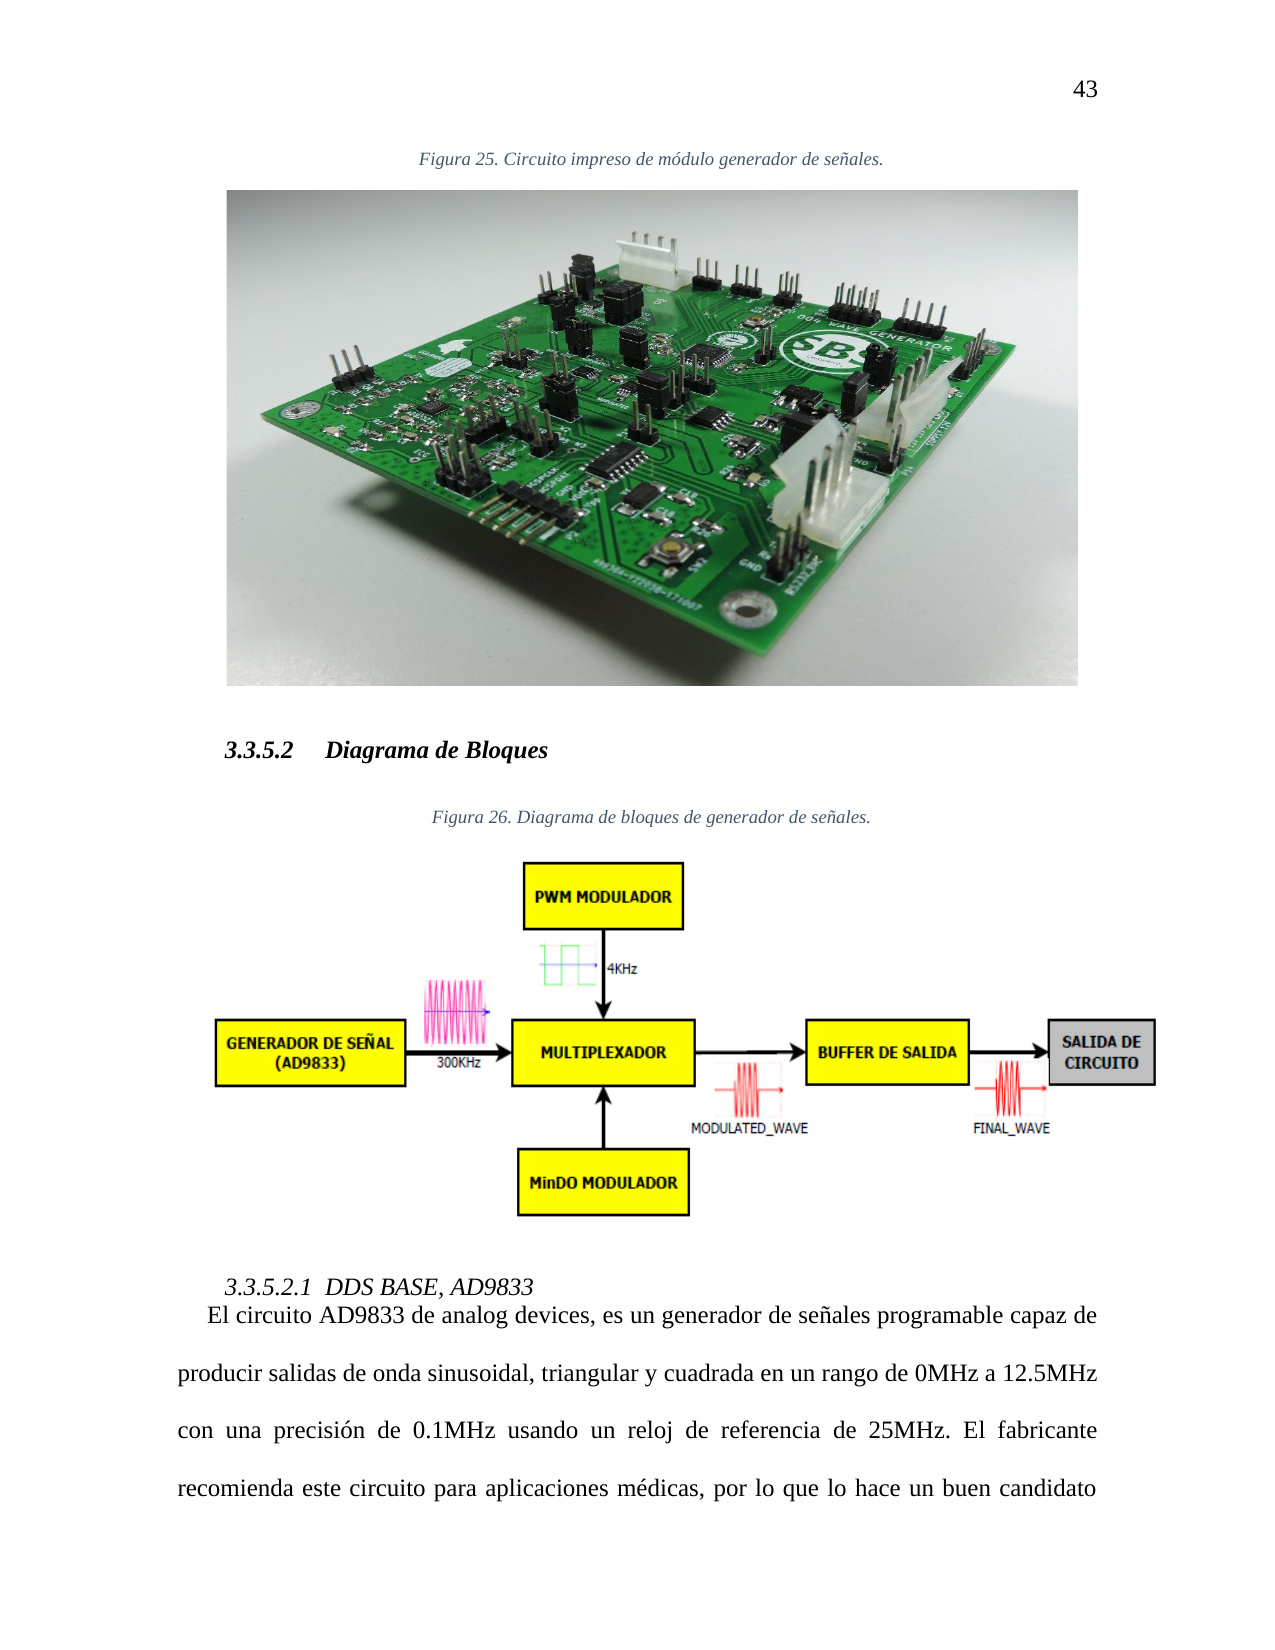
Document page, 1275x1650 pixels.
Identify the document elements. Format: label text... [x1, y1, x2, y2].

text Figura 26. Diagrama de bloques de generador de señales. [177, 806, 1098, 828]
picture [226, 190, 1078, 686]
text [177, 1300, 1098, 1502]
subtitle Diagrama de Bloques [177, 735, 1098, 764]
picture [206, 848, 1168, 1231]
subtitle DDS BASE, AD9833 [177, 1272, 1098, 1300]
text Figura 25. Circuito impreso de módulo generador de señales. [177, 148, 1098, 169]
